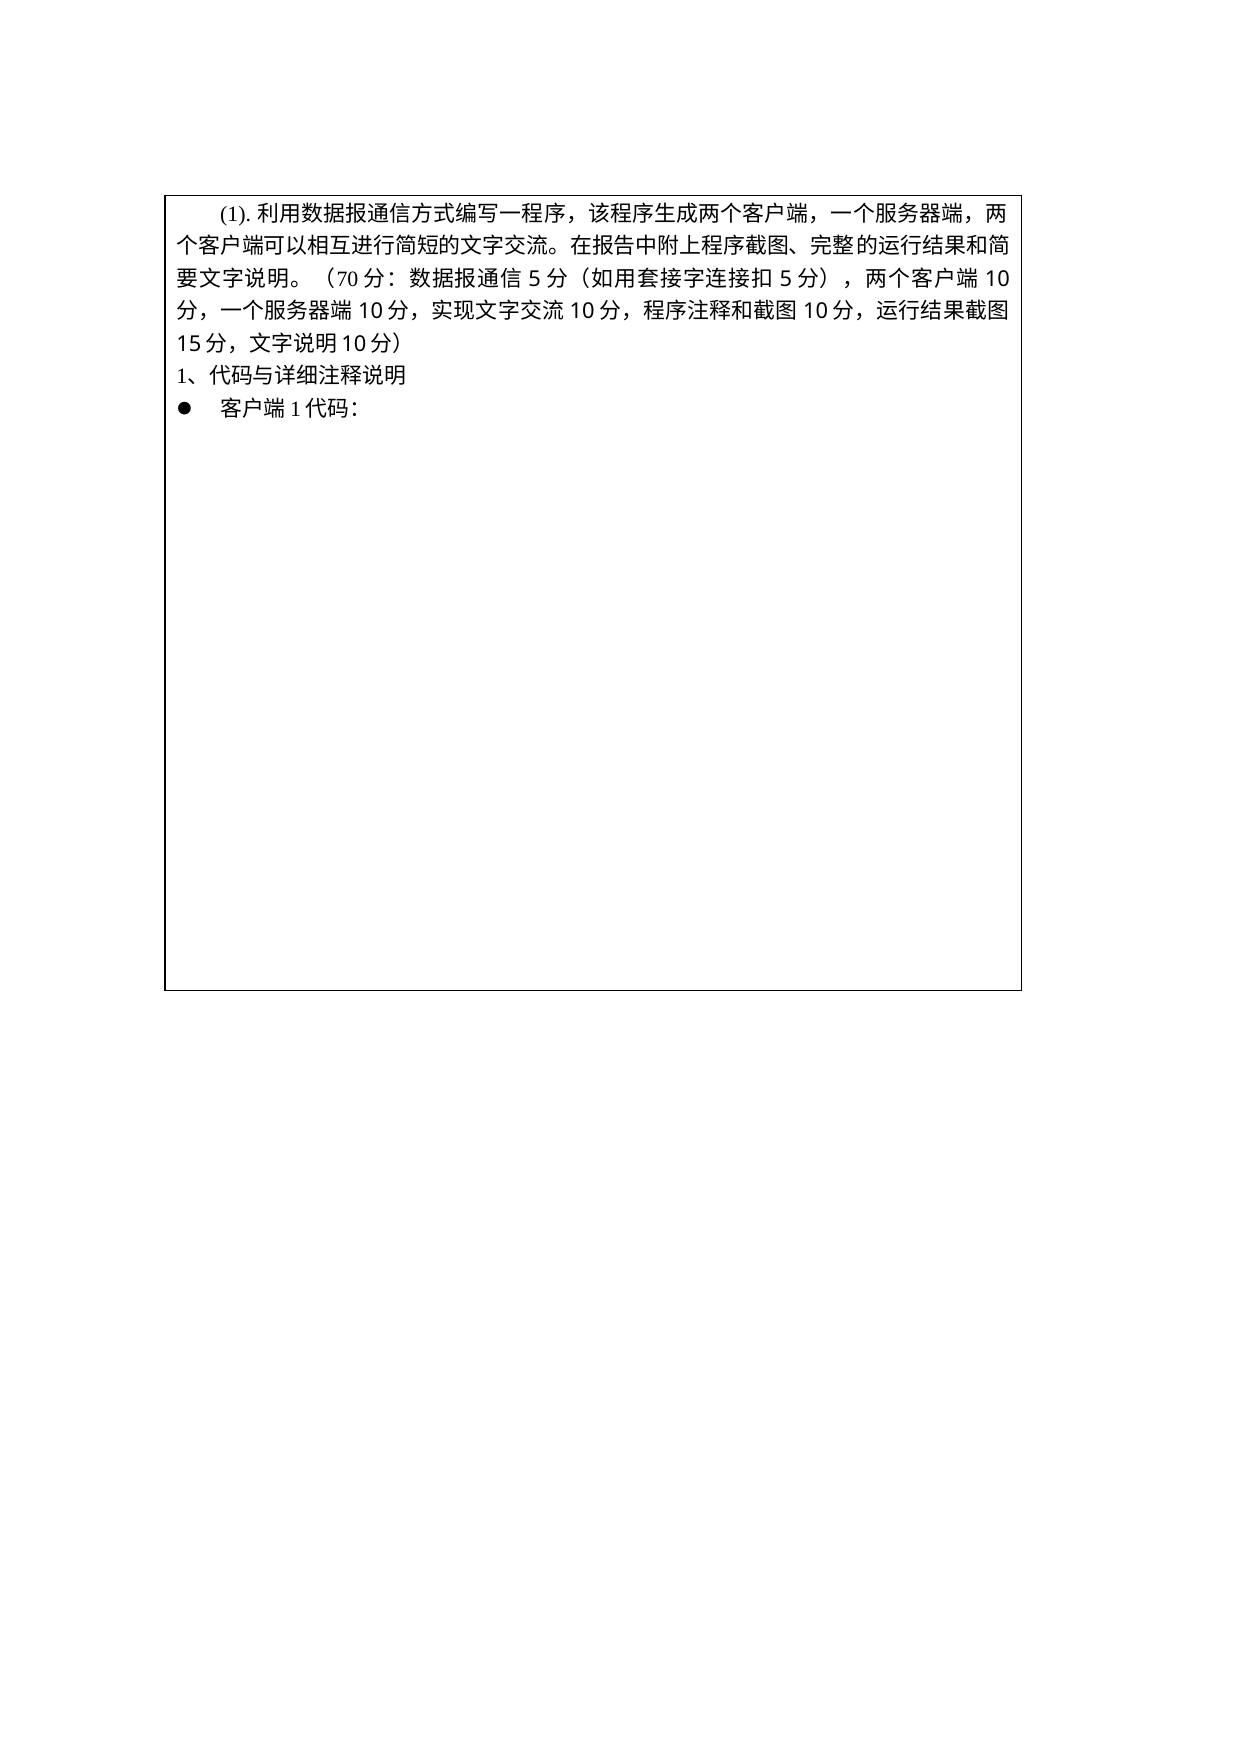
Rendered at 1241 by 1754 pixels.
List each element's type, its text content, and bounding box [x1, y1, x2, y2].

table_header (1). 利用数据报通信方式编写一程序，该程序生成两个客户端，一个服务器端，两个客户端可以相互进行简短的文字交流。在报告中附上程序截图、完整的运行结果和简要文字说明。（70分：数据报通信5分（如用套接字连接扣5分），两个客户端10分，一个服务器端10分，实现文字交流10分，程序注释和截图10分，运行结果截图15分，文字说明10分） 1、代码与详细注释说明 客户端1代码： 客户端2代码： 服务端1代码： 2、结果展示 (2). 编写Java应用程序，根据作业“单机版Java简易机考程序”的要求，将之改为网络版。客户端和服务器端建立套接字连接后，服务器端向客户端发送一个题目；客户端将答案发送给服务器端；服务器端判断客户端的答案是否正确… 要求使用图形界面，其他要求同“单机版Java简易机考程序”。 在报告中附上程序截图、完整的运行结果和简要文字说明。（10分：套接字连接5分，客户端和服务器端实现双向通信5分） 1、代码与详细注释说明 服务端代码： 客户端代码： 2、结果展示 视频展示： ++++++++++++++++++++++++++++++++++++++++++++++++++++++ 其他（例如感想、建议等等）。 [166, 196, 1021, 990]
